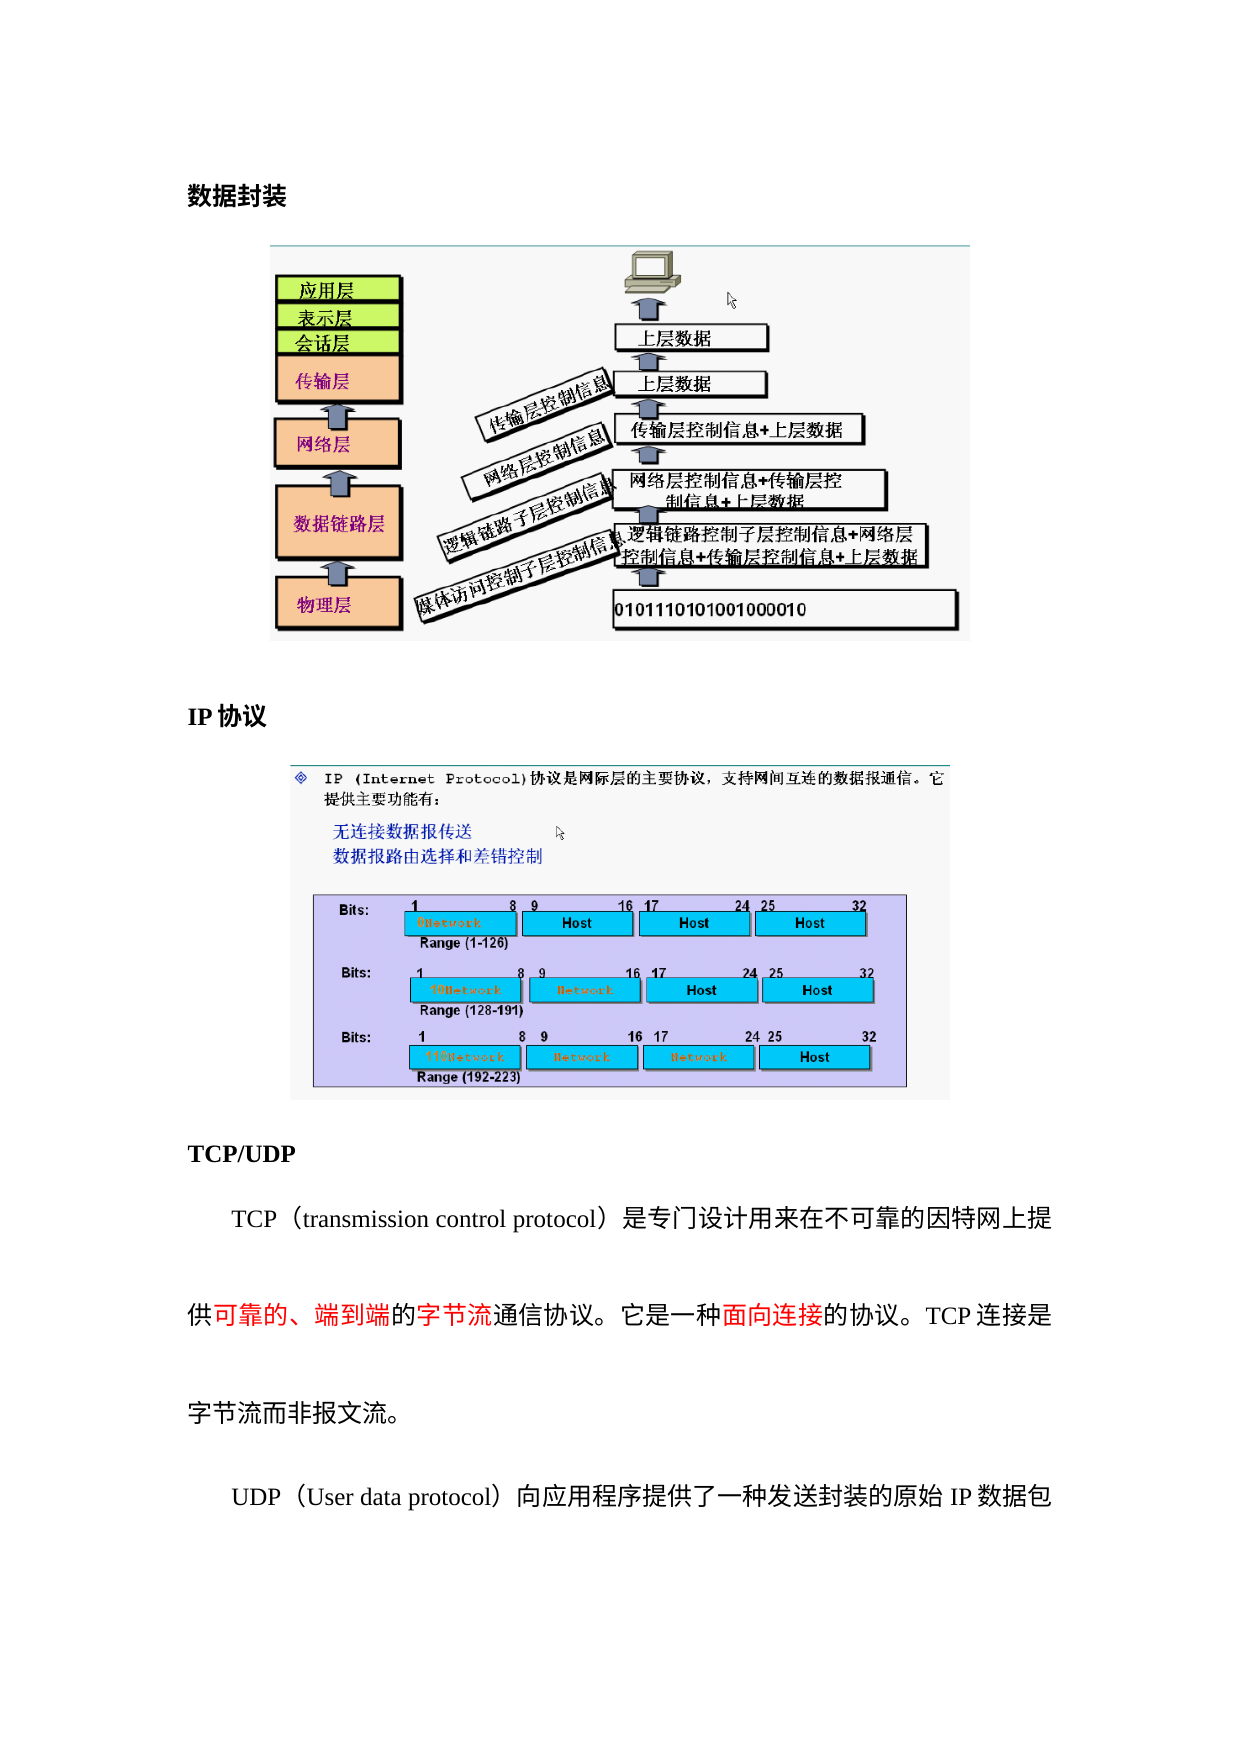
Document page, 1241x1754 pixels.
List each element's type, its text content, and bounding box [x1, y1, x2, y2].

subtitle 数据封装 [187, 162, 1053, 227]
subtitle IP协议 [187, 682, 1053, 747]
picture [269, 245, 971, 641]
text TCP（transmission control protocol）是专门设计用来在不可靠的因特网上提供可靠的、端到端的字节流通信协议。它是一种面向连接的协议。TCP连接是字节流而非报文流。 [187, 1184, 1053, 1444]
subtitle TCP/UDP [187, 1137, 1053, 1169]
picture [290, 765, 950, 1100]
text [187, 1462, 1053, 1527]
